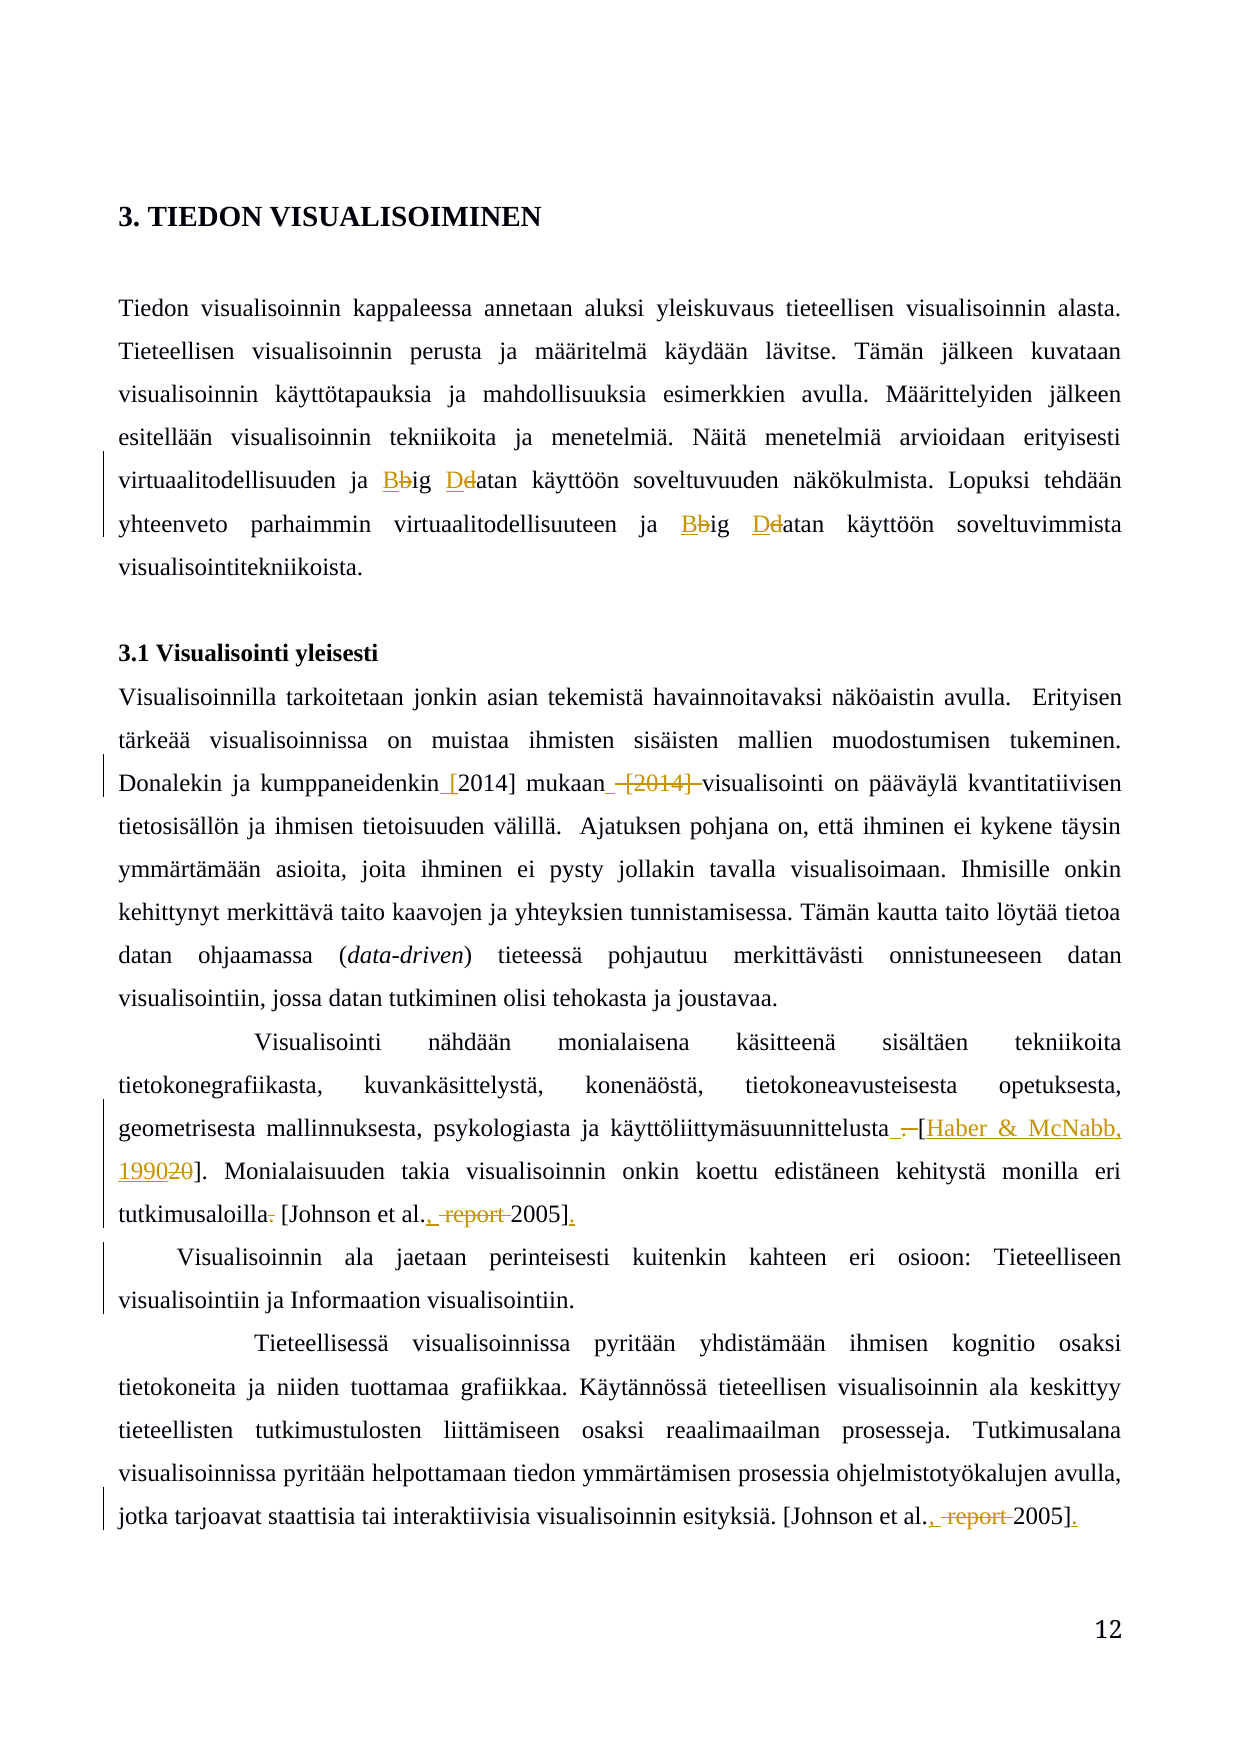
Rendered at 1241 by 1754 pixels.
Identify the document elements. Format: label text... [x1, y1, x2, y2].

text 3.1 Visualisointi yleisesti [118, 638, 1122, 667]
text 3. TIEDON VISUALISOIMINEN [118, 199, 1122, 233]
text Visualisoinnin ala jaetaan perinteisesti kuitenkin kahteen eri osioon: Tieteelliseen visualisointiin ja Informaation visualisointiin. [118, 1242, 1122, 1314]
text Visualisointi nähdään monialaisena käsitteenä sisältäen tekniikoita tietokonegrafiikasta, kuvankäsittelystä, konenäöstä, tietokoneavusteisesta opetuksesta, geometrisesta mallinnuksesta, psykologiasta ja käyttöliittymäsuunnittelusta[]. Monialaisuuden takia visualisoinnin onkin koettu edistäneen kehitystä monilla eri tutkimusaloilla [Johnson et al.2005] [118, 1027, 1122, 1228]
text Tiedon visualisoinnin kappaleessa annetaan aluksi yleiskuvaus tieteellisen visualisoinnin alasta. Tieteellisen visualisoinnin perusta ja määritelmä käydään lävitse. Tämän jälkeen kuvataan visualisoinnin käyttötapauksia ja mahdollisuuksia esimerkkien avulla. Määrittelyiden jälkeen esitellään visualisoinnin tekniikoita ja menetelmiä. Näitä menetelmiä arvioidaan erityisesti virtuaalitodellisuuden ja ig atan käyttöön soveltuvuuden näkökulmista. Lopuksi tehdään yhteenveto parhaimmin virtuaalitodellisuuteen ja ig atan käyttöön soveltuvimmista visualisointitekniikoista. [118, 293, 1122, 581]
text Visualisoinnilla tarkoitetaan jonkin asian tekemistä havainnoitavaksi näköaistin avulla. Erityisen tärkeää visualisoinnissa on muistaa ihmisten sisäisten mallien muodostumisen tukeminen. Donalekin ja kumppaneidenkin2014] mukaanvisualisointi on pääväylä kvantitatiivisen tietosisällön ja ihmisen tietoisuuden välillä. Ajatuksen pohjana on, että ihminen ei kykene täysin ymmärtämään asioita, joita ihminen ei pysty jollakin tavalla visualisoimaan. Ihmisille onkin kehittynyt merkittävä taito kaavojen ja yhteyksien tunnistamisessa. Tämän kautta taito löytää tietoa datan ohjaamassa (data-driven) tieteessä pohjautuu merkittävästi onnistuneeseen datan visualisointiin, jossa datan tutkiminen olisi tehokasta ja joustavaa. [118, 682, 1122, 1012]
text Tieteellisessä visualisoinnissa pyritään yhdistämään ihmisen kognitio osaksi tietokoneita ja niiden tuottamaa grafiikkaa. Käytännössä tieteellisen visualisoinnin ala keskittyy tieteellisten tutkimustulosten liittämiseen osaksi reaalimaailman prosesseja. Tutkimusalana visualisoinnissa pyritään helpottamaan tiedon ymmärtämisen prosessia ohjelmistotyökalujen avulla, jotka tarjoavat staattisia tai interaktiivisia visualisoinnin esityksiä. [Johnson et al.2005] [118, 1328, 1122, 1530]
